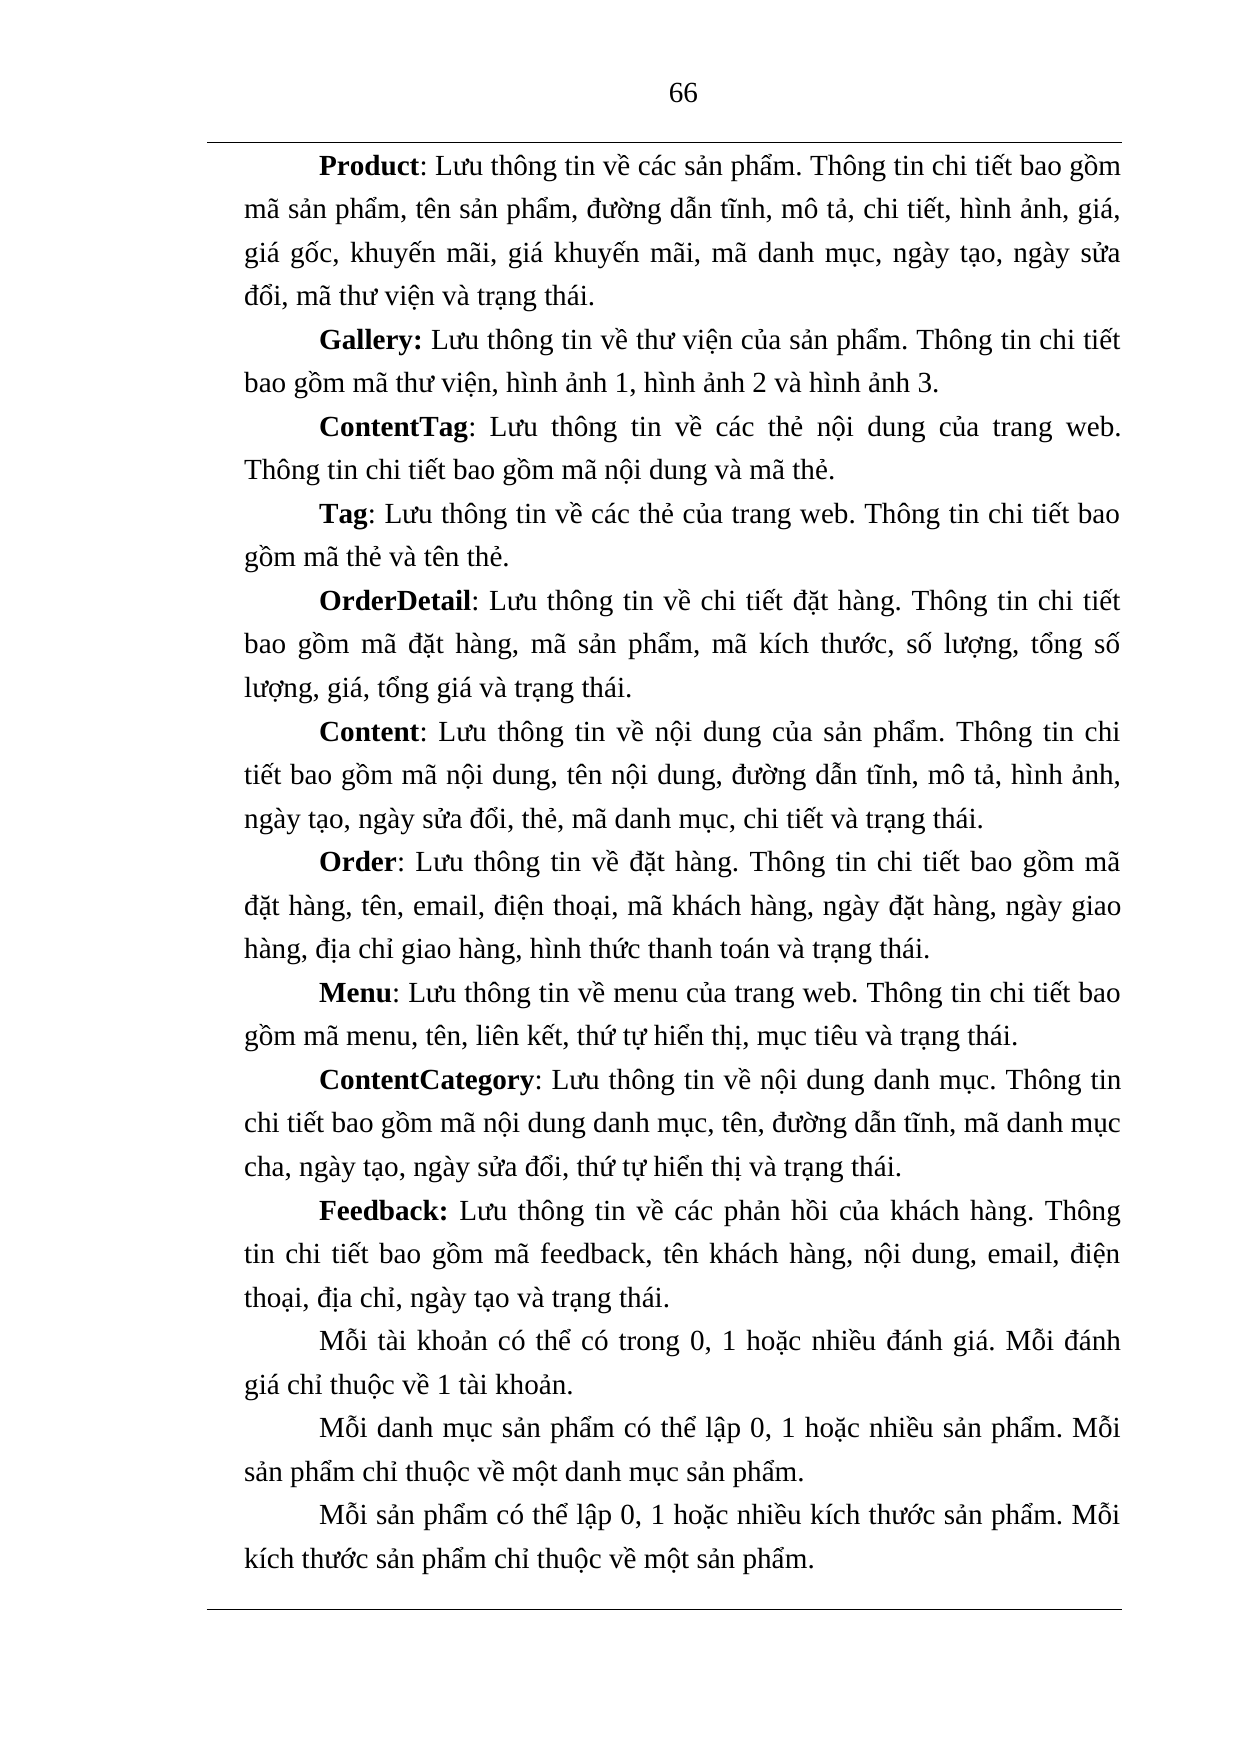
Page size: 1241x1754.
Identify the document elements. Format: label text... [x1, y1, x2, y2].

text ContentCategory: Lưu thông tin về nội dung danh mục. Thông tin chi tiết bao gồm mã nội dung danh mục, tên, đường dẫn tĩnh, mã danh mục cha, ngày tạo, ngày sửa đổi, thứ tự hiển thị và trạng thái. [244, 1062, 1122, 1183]
text Product: Lưu thông tin về các sản phẩm. Thông tin chi tiết bao gồm mã sản phẩm, tên sản phẩm, đường dẫn tĩnh, mô tả, chi tiết, hình ảnh, giá, giá gốc, khuyến mãi, giá khuyến mãi, mã danh mục, ngày tạo, ngày sửa đổi, mã thư viện và trạng thái. [244, 148, 1122, 312]
text Menu: Lưu thông tin về menu của trang web. Thông tin chi tiết bao gồm mã menu, tên, liên kết, thứ tự hiển thị, mục tiêu và trạng thái. [244, 975, 1122, 1052]
text OrderDetail: Lưu thông tin về chi tiết đặt hàng. Thông tin chi tiết bao gồm mã đặt hàng, mã sản phẩm, mã kích thước, số lượng, tổng số lượng, giá, tổng giá và trạng thái. [244, 583, 1122, 704]
text Mỗi sản phẩm có thể lập 0, 1 hoặc nhiều kích thước sản phẩm. Mỗi kích thước sản phẩm chỉ thuộc về một sản phẩm. [244, 1497, 1122, 1574]
text Mỗi tài khoản có thể có trong 0, 1 hoặc nhiều đánh giá. Mỗi đánh giá chỉ thuộc về 1 tài khoản. [244, 1323, 1122, 1400]
text Content: Lưu thông tin về nội dung của sản phẩm. Thông tin chi tiết bao gồm mã nội dung, tên nội dung, đường dẫn tĩnh, mô tả, hình ảnh, ngày tạo, ngày sửa đổi, thẻ, mã danh mục, chi tiết và trạng thái. [244, 714, 1122, 834]
text Order: Lưu thông tin về đặt hàng. Thông tin chi tiết bao gồm mã đặt hàng, tên, email, điện thoại, mã khách hàng, ngày đặt hàng, ngày giao hàng, địa chỉ giao hàng, hình thức thanh toán và trạng thái. [244, 844, 1122, 965]
text Mỗi danh mục sản phẩm có thể lập 0, 1 hoặc nhiều sản phẩm. Mỗi sản phẩm chỉ thuộc về một danh mục sản phẩm. [244, 1410, 1122, 1487]
text Feedback: Lưu thông tin về các phản hồi của khách hàng. Thông tin chi tiết bao gồm mã feedback, tên khách hàng, nội dung, email, điện thoại, địa chỉ, ngày tạo và trạng thái. [244, 1193, 1122, 1313]
text Tag: Lưu thông tin về các thẻ của trang web. Thông tin chi tiết bao gồm mã thẻ và tên thẻ. [244, 496, 1122, 573]
text ContentTag: Lưu thông tin về các thẻ nội dung của trang web. Thông tin chi tiết bao gồm mã nội dung và mã thẻ. [244, 409, 1122, 486]
text Gallery: Lưu thông tin về thư viện của sản phẩm. Thông tin chi tiết bao gồm mã thư viện, hình ảnh 1, hình ảnh 2 và hình ảnh 3. [244, 322, 1122, 399]
